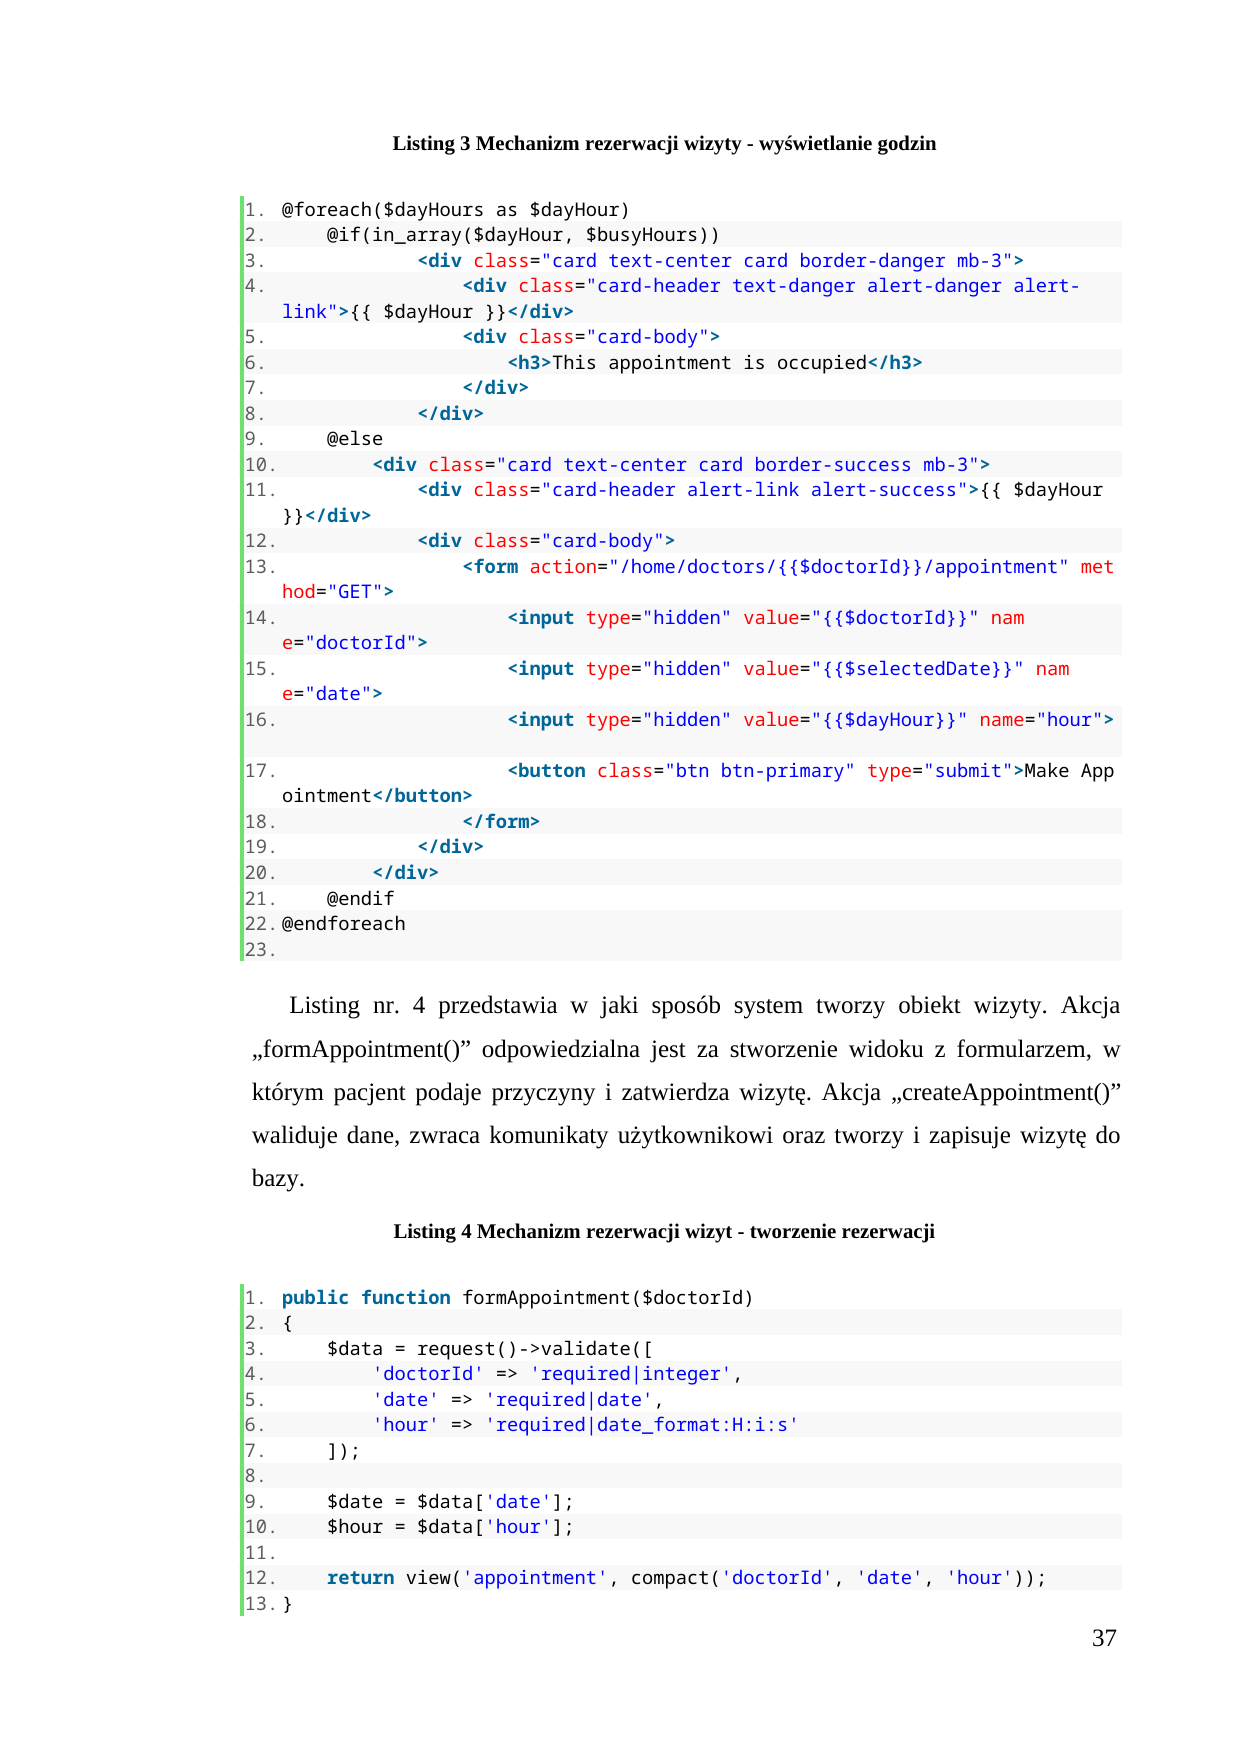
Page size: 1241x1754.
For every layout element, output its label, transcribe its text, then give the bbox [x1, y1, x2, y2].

list <h3>This appointment is occupied</h3> [244, 349, 1122, 374]
list <div class="card-body"> [244, 323, 1122, 349]
list public function formAppointment($doctorId) [244, 1284, 1122, 1309]
list </div> [244, 834, 1122, 859]
list 'doctorId' => 'required|integer', [244, 1361, 1122, 1386]
text Listing nr. 4 przedstawia w jaki sposób system tworzy obiekt wizyty. Akcja „formAppointment()” odpowiedzialna jest za stworzenie widoku z formularzem, w którym pacjent podaje przyczyny i zatwierdza wizytę. Akcja „createAppointment()” waliduje dane, zwraca komunikaty użytkownikowi oraz tworzy i zapisuje wizytę do bazy. [252, 991, 1122, 1192]
list <div class="card text-center card border-danger mb-3"> [244, 247, 1122, 272]
list return view('appointment', compact('doctorId', 'date', 'hour')); [244, 1565, 1122, 1590]
list <div class="card-header alert-link alert-success">{{ $dayHour }}</div> [244, 477, 1122, 528]
list @endforeach [244, 910, 1122, 936]
list { [244, 1309, 1122, 1335]
list <input type="hidden" value="{{$dayHour}}" name="hour"> [244, 706, 1122, 757]
list <button class="btn btn-primary" type="submit">Make Appointment</button> [244, 757, 1122, 808]
list ]); [244, 1437, 1122, 1463]
list <form action="/home/doctors/{{$doctorId}}/appointment" method="GET"> [244, 553, 1122, 604]
list $hour = $data['hour']; [244, 1514, 1122, 1539]
list <input type="hidden" value="{{$doctorId}}" name="doctorId"> [244, 604, 1122, 655]
list } [244, 1590, 1122, 1616]
list </div> [244, 374, 1122, 400]
list 'hour' => 'required|date_format:H:i:s' [244, 1412, 1122, 1437]
list @if(in_array($dayHour, $busyHours)) [244, 221, 1122, 247]
list <div class="card text-center card border-success mb-3"> [244, 451, 1122, 477]
list </div> [244, 859, 1122, 885]
list <div class="card-body"> [244, 528, 1122, 553]
list $date = $data['date']; [244, 1488, 1122, 1514]
list <input type="hidden" value="{{$selectedDate}}" name="date"> [244, 655, 1122, 706]
list @endif [244, 885, 1122, 910]
list @else [244, 426, 1122, 451]
list $data = request()->validate([ [244, 1335, 1122, 1361]
list 'date' => 'required|date', [244, 1386, 1122, 1412]
list </div> [244, 400, 1122, 426]
list <div class="card-header text-danger alert-danger alert-link">{{ $dayHour }}</div> [244, 272, 1122, 323]
list </form> [244, 808, 1122, 834]
list @foreach($dayHours as $dayHour) [244, 196, 1122, 221]
